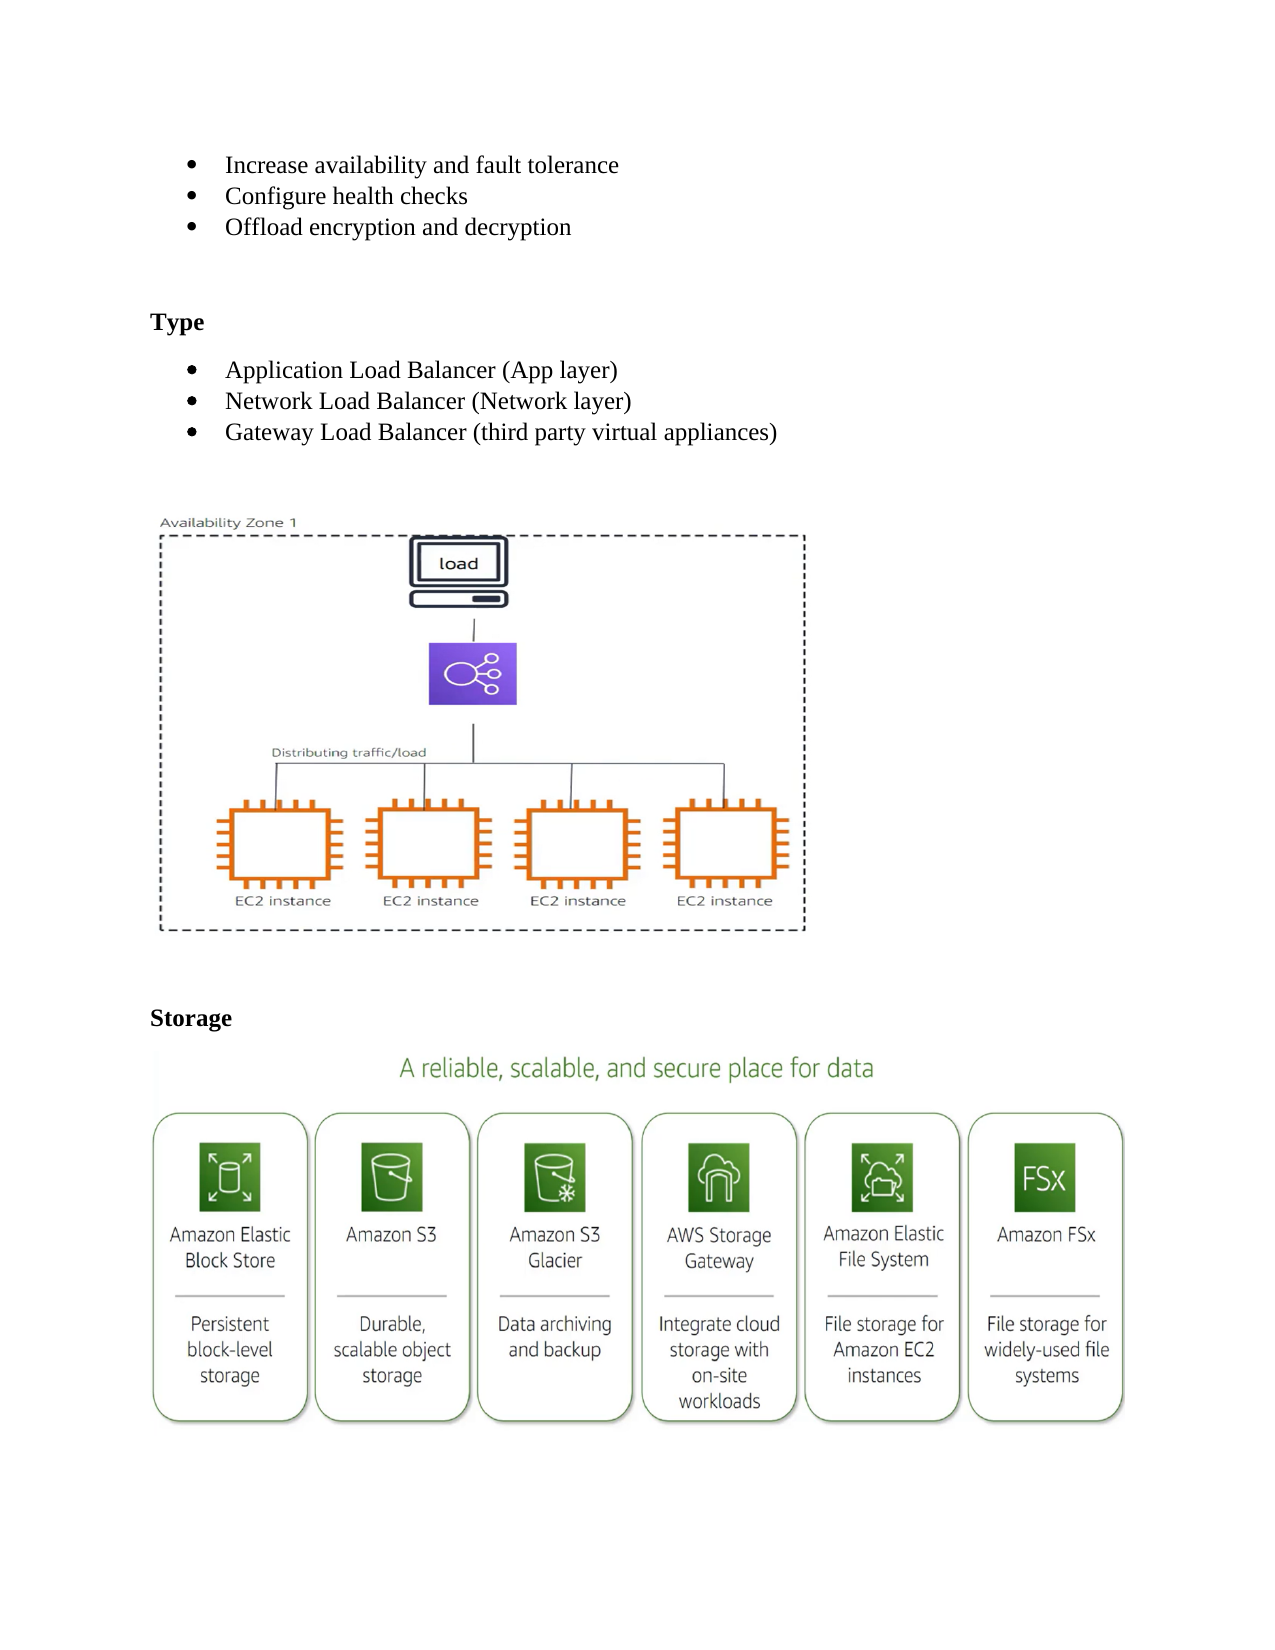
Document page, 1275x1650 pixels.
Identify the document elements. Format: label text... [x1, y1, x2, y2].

list Gateway Load Balancer (third party virtual appliances) [187, 417, 1125, 446]
list Configure health checks [187, 181, 1125, 210]
text Storage [150, 1003, 1125, 1032]
text Type [150, 307, 1125, 336]
list Network Load Balancer (Network layer) [187, 386, 1125, 415]
picture [150, 1051, 1125, 1436]
picture [150, 512, 843, 937]
list Offload encryption and decryption [187, 212, 1125, 241]
list Application Load Balancer (App layer) [187, 355, 1125, 384]
list Increase availability and fault tolerance [187, 150, 1125, 179]
